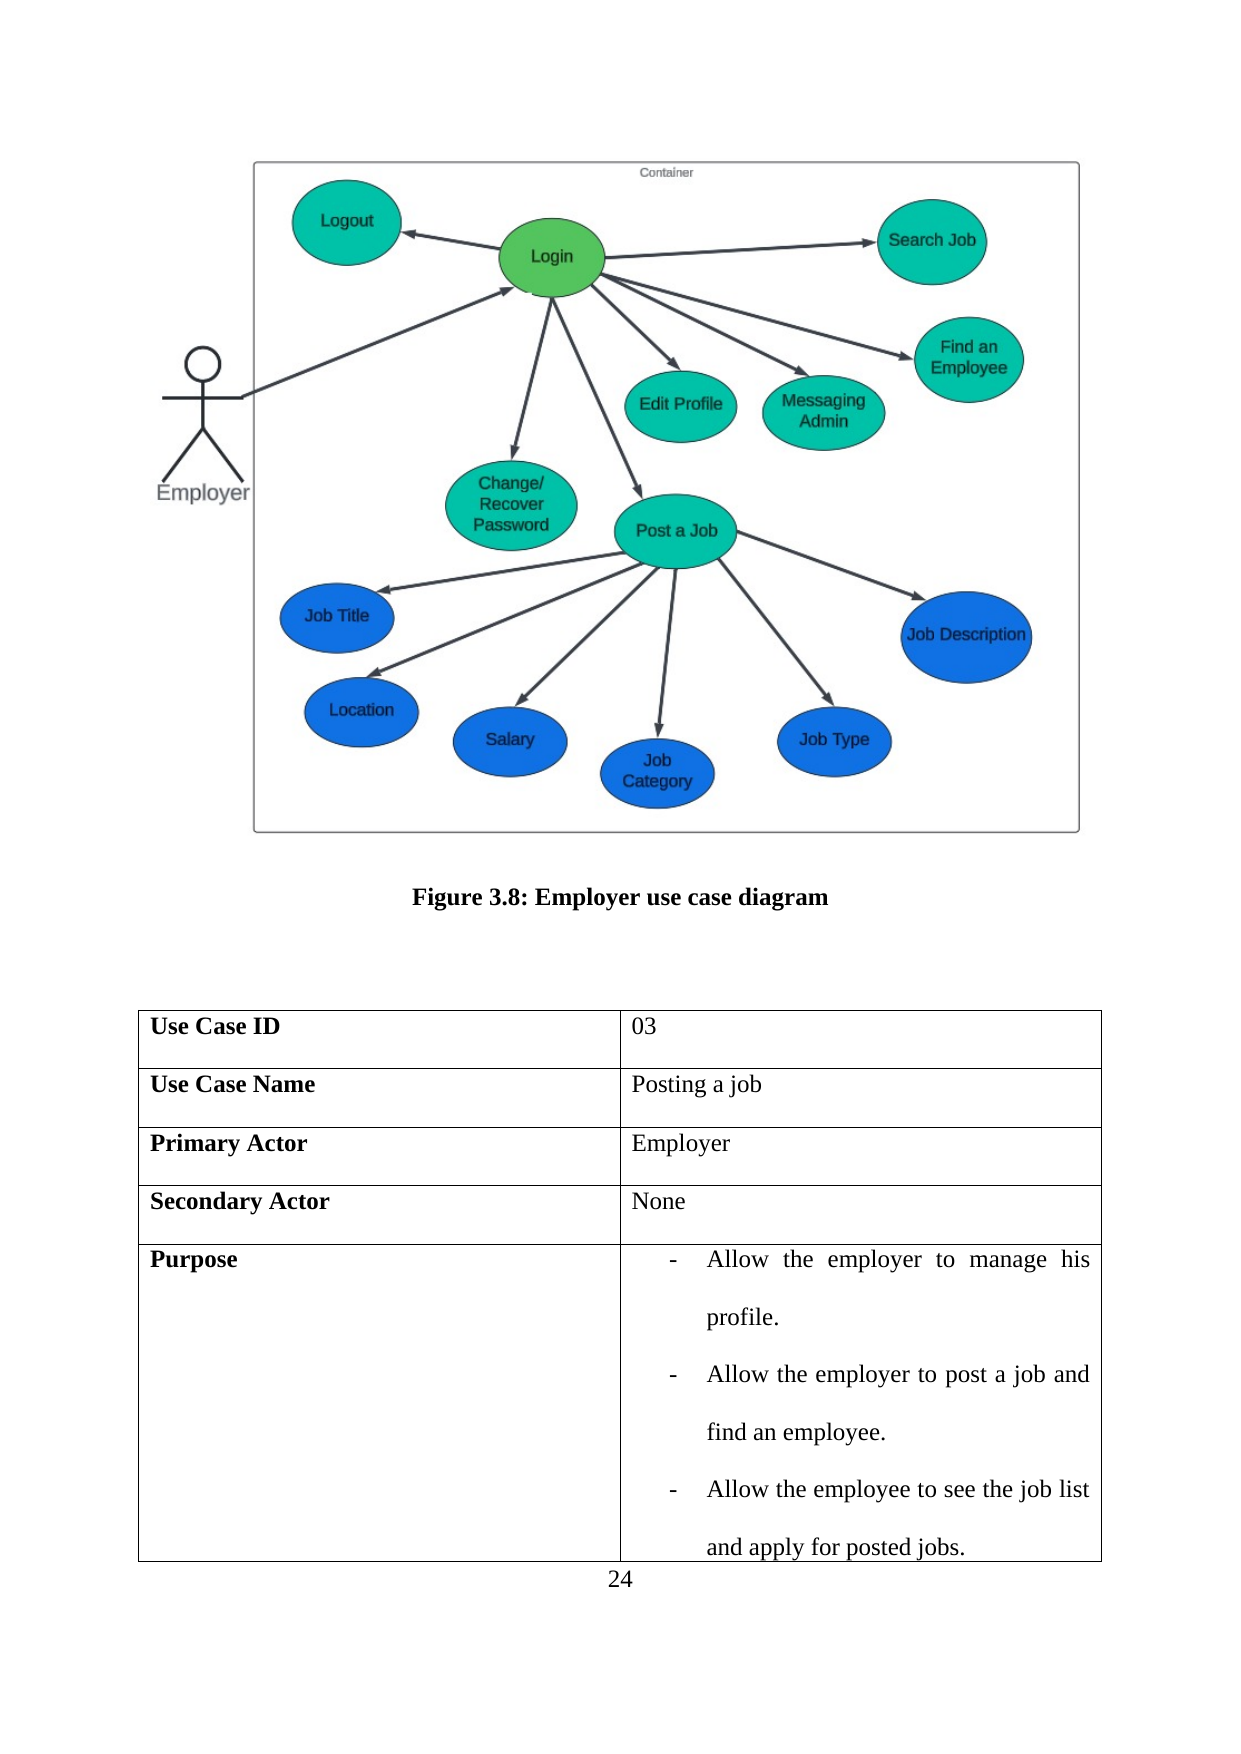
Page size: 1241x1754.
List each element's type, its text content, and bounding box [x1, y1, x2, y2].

table_cell None [621, 1186, 1101, 1243]
table_cell Secondary Actor [139, 1186, 620, 1243]
table_cell Posting a job [621, 1069, 1101, 1127]
table_header Use Case ID [139, 1011, 620, 1068]
table_cell Allow the employer to manage his profile. Allow the employer to post a job and find an employee. Allow the employee to see the job list and apply for posted jobs. [621, 1245, 1101, 1561]
table_cell Purpose [139, 1245, 620, 1561]
picture [150, 150, 1091, 841]
table_cell Use Case Name [139, 1069, 620, 1127]
table_cell Primary Actor [139, 1128, 620, 1185]
table_cell Employer [621, 1128, 1101, 1185]
table_header 03 [621, 1011, 1101, 1068]
